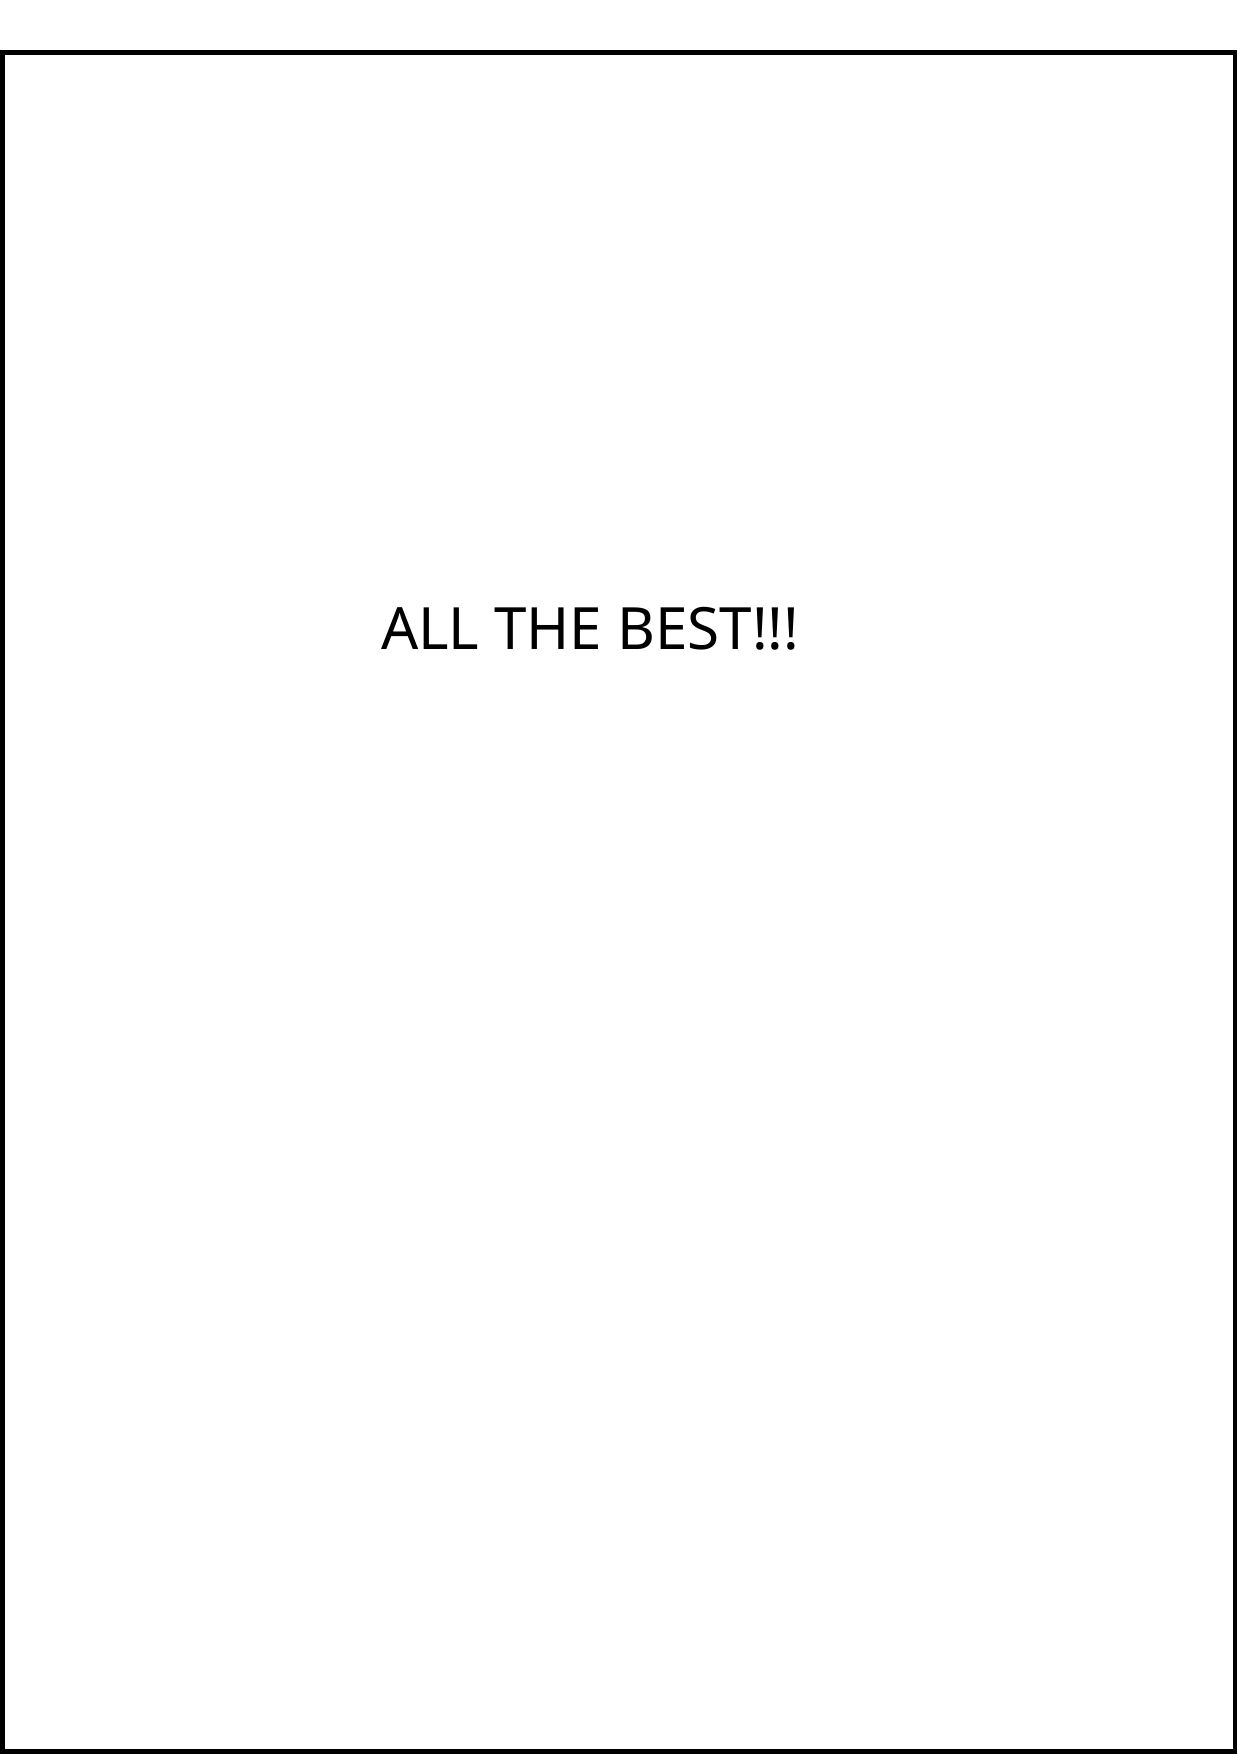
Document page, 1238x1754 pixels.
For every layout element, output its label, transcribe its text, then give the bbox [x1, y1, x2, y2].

text ALL THE BEST!!! [5, 587, 1180, 667]
